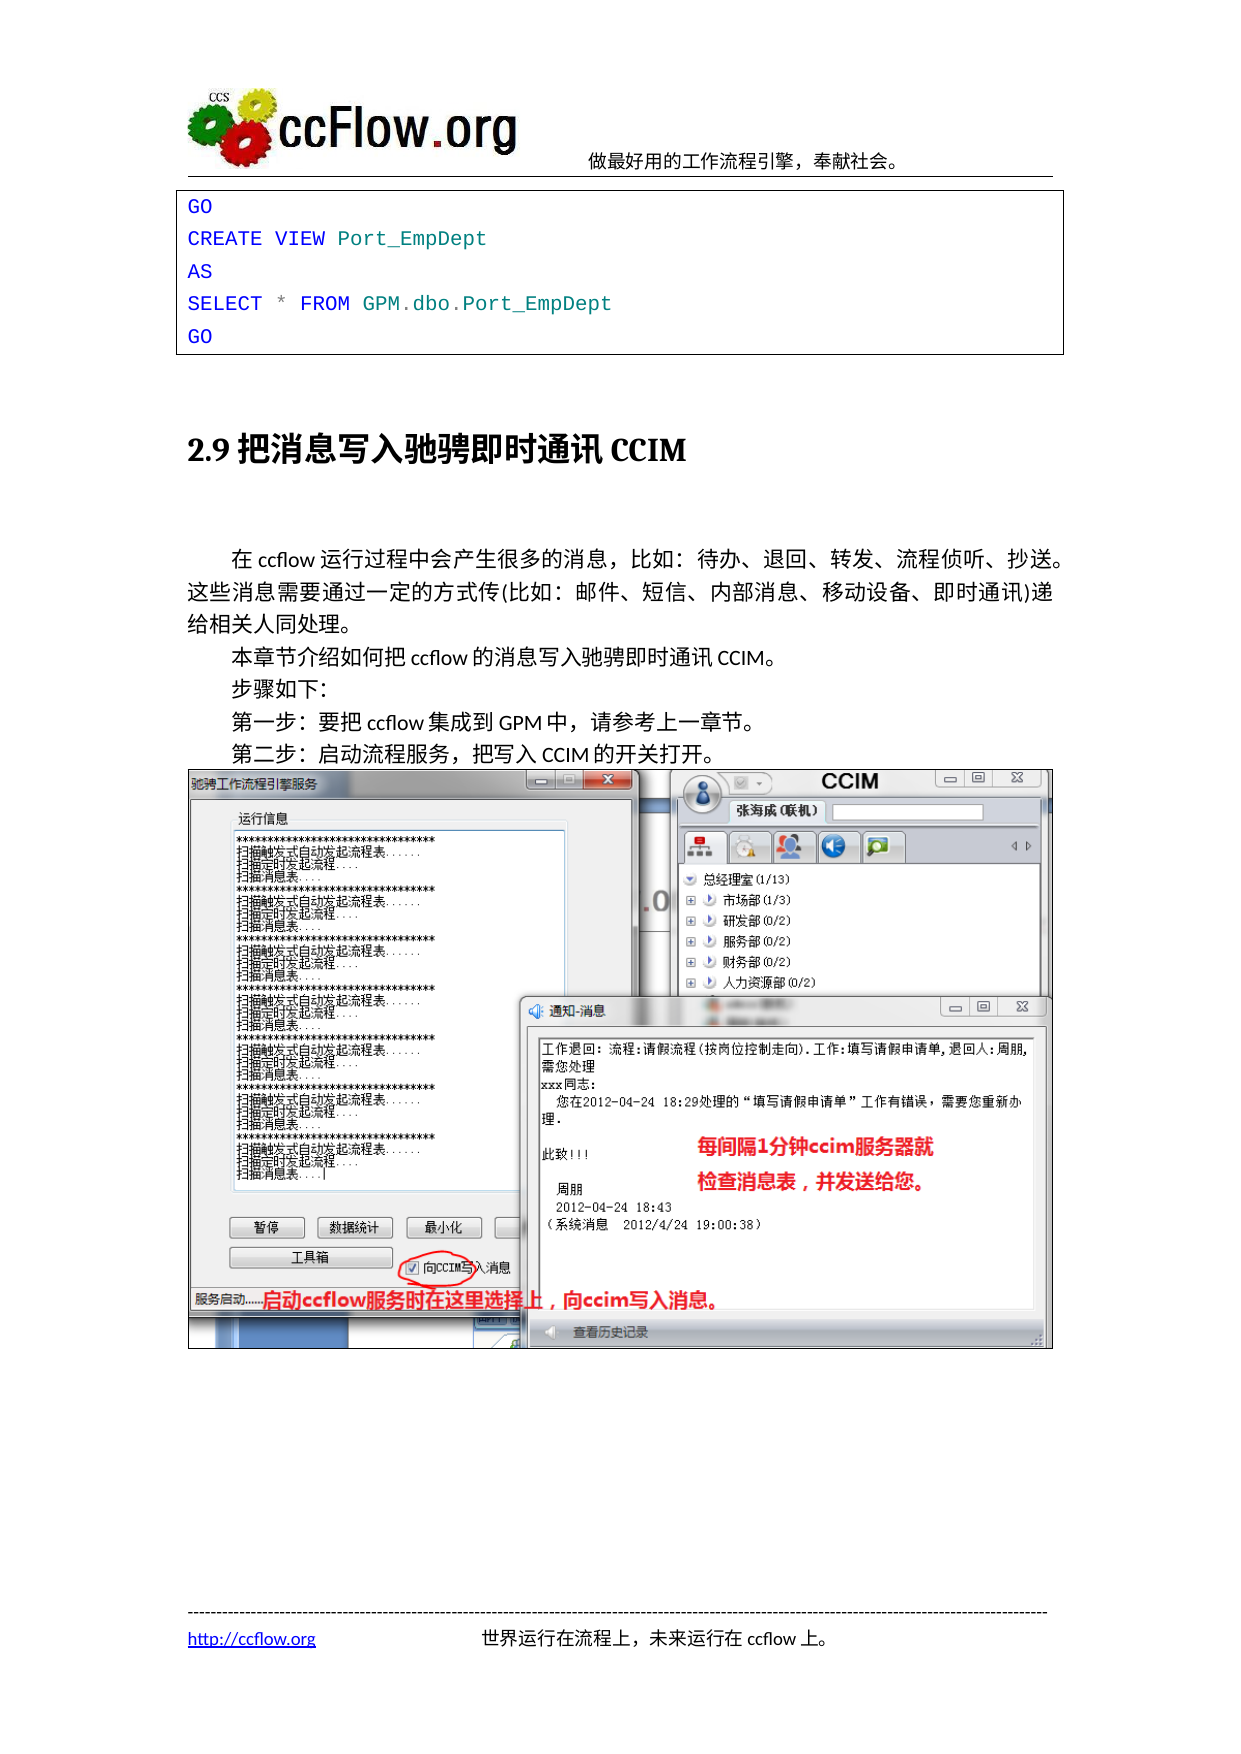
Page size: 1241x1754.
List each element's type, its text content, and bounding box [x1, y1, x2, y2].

text 本章节介绍如何把ccflow的消息写入驰骋即时通讯CCIM。 [187, 639, 1053, 672]
text 第一步：要把ccflow集成到GPM中，请参考上一章节。 [187, 704, 1053, 737]
text 第二步：启动流程服务，把写入CCIM的开关打开。 [187, 737, 1053, 769]
text 在ccflow运行过程中会产生很多的消息，比如：待办、退回、转发、流程侦听、抄送。这些消息需要通过一定的方式传(比如：邮件、短信、内部消息、移动设备、即时通讯)递给相关人同处理。 [187, 542, 1053, 639]
subtitle 2.9 把消息写入驰骋即时通讯CCIM [187, 414, 1053, 479]
picture [187, 88, 521, 169]
picture [189, 770, 1052, 1348]
text 步骤如下： [187, 672, 1053, 704]
